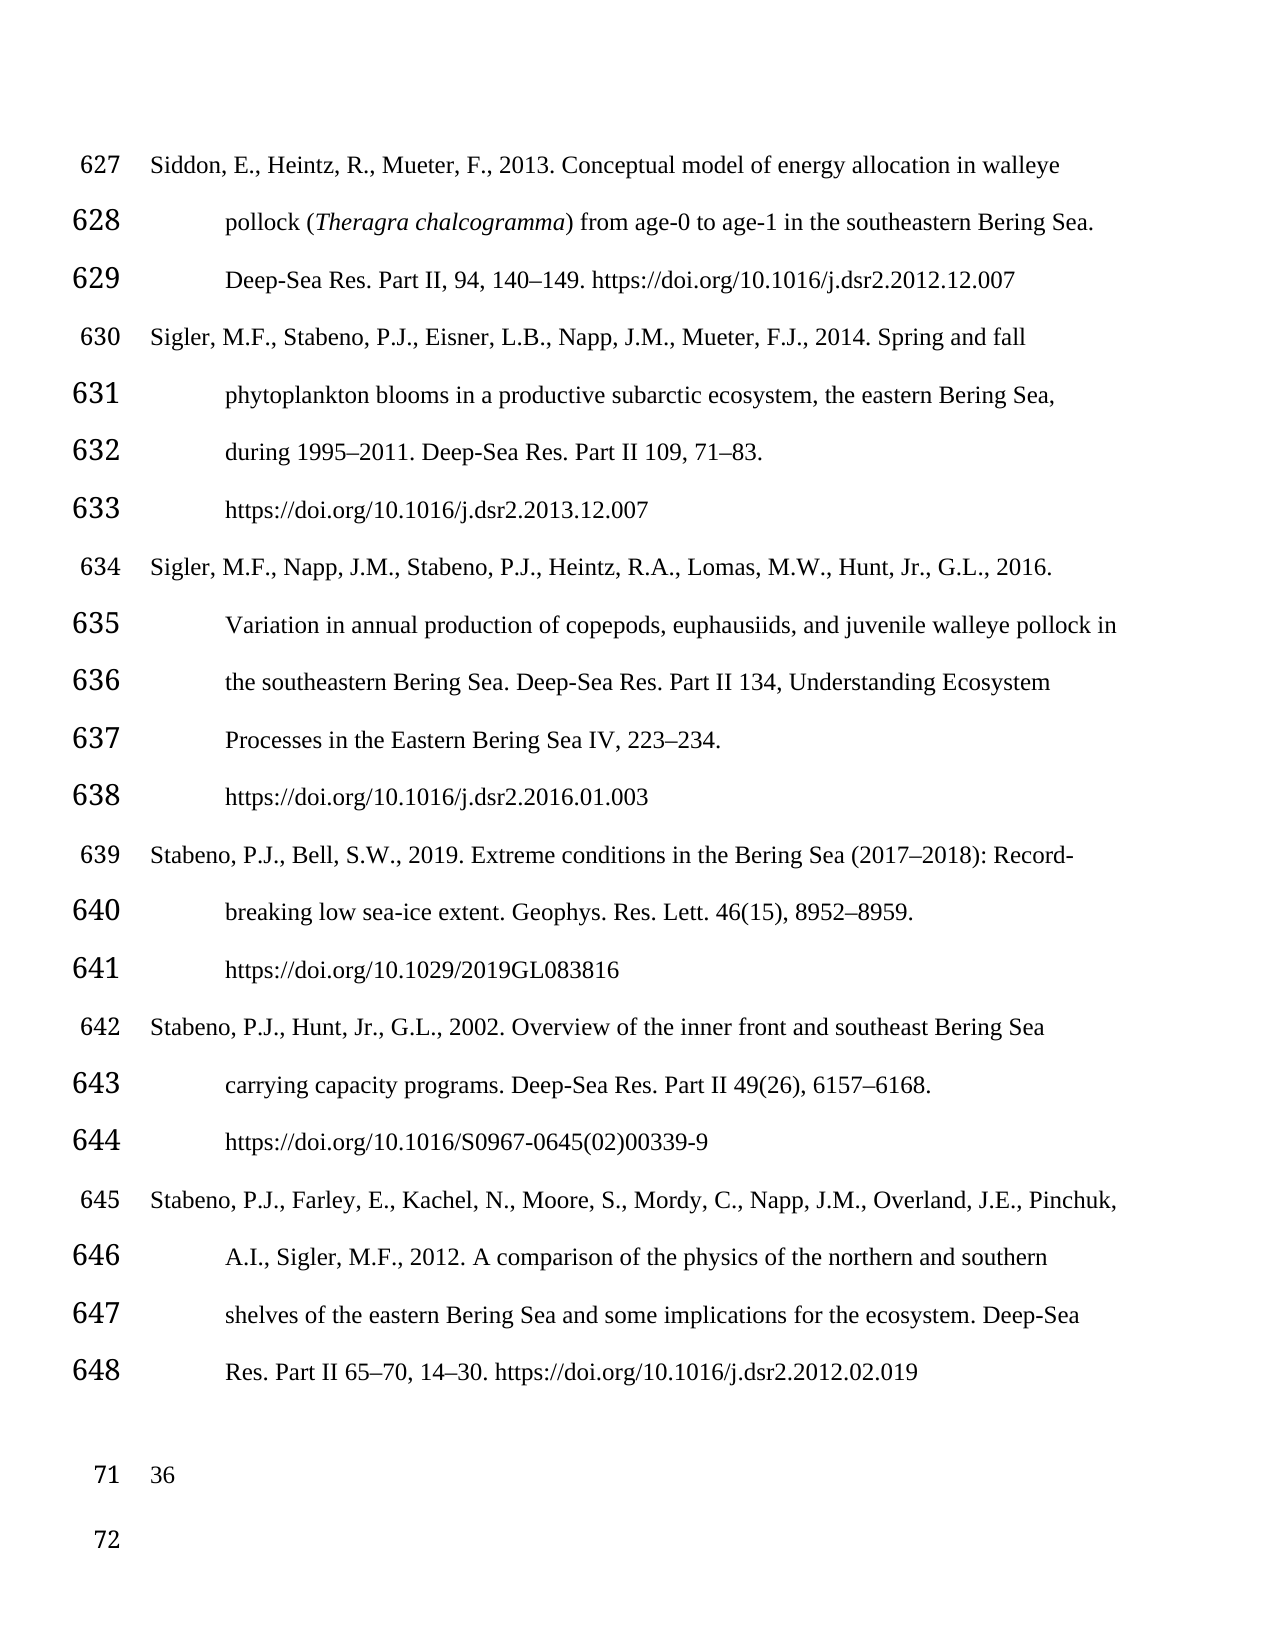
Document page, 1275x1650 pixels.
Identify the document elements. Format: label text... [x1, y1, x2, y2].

text Stabeno, P.J., Farley, E., Kachel, N., Moore, S., Mordy, C., Napp, J.M., Overland, J.E., Pinchuk, A.I., Sigler, M.F., 2012. A comparison of the physics of the northern and southern shelves of the eastern Bering Sea and some implications for the ecosystem. Deep-Sea Res. Part II 65–70, 14–30. https://doi.org/10.1016/j.dsr2.2012.02.019 [150, 1185, 1125, 1386]
text Stabeno, P.J., Hunt, Jr., G.L., 2002. Overview of the inner front and southeast Bering Sea carrying capacity programs. Deep-Sea Res. Part II 49(26), 6157–6168. https://doi.org/10.1016/S0967-0645(02)00339-9 [150, 1012, 1125, 1156]
text Sigler, M.F., Napp, J.M., Stabeno, P.J., Heintz, R.A., Lomas, M.W., Hunt, Jr., G.L., 2016. Variation in annual production of copepods, euphausiids, and juvenile walleye pollock in the southeastern Bering Sea. Deep-Sea Res. Part II 134, Understanding Ecosystem Processes in the Eastern Bering Sea IV, 223–234. https://doi.org/10.1016/j.dsr2.2016.01.003 [150, 552, 1125, 811]
text Siddon, E., Heintz, R., Mueter, F., 2013. Conceptual model of energy allocation in walleye pollock (Theragra chalcogramma) from age-0 to age-1 in the southeastern Bering Sea. Deep-Sea Res. Part II, 94, 140–149. https://doi.org/10.1016/j.dsr2.2012.12.007 [150, 150, 1125, 294]
text Sigler, M.F., Stabeno, P.J., Eisner, L.B., Napp, J.M., Mueter, F.J., 2014. Spring and fall phytoplankton blooms in a productive subarctic ecosystem, the eastern Bering Sea, during 1995–2011. Deep-Sea Res. Part II 109, 71–83. https://doi.org/10.1016/j.dsr2.2013.12.007 [150, 322, 1125, 524]
text Stabeno, P.J., Bell, S.W., 2019. Extreme conditions in the Bering Sea (2017–2018): Record-breaking low sea-ice extent. Geophys. Res. Lett. 46(15), 8952–8959. https://doi.org/10.1029/2019GL083816 [150, 840, 1125, 984]
